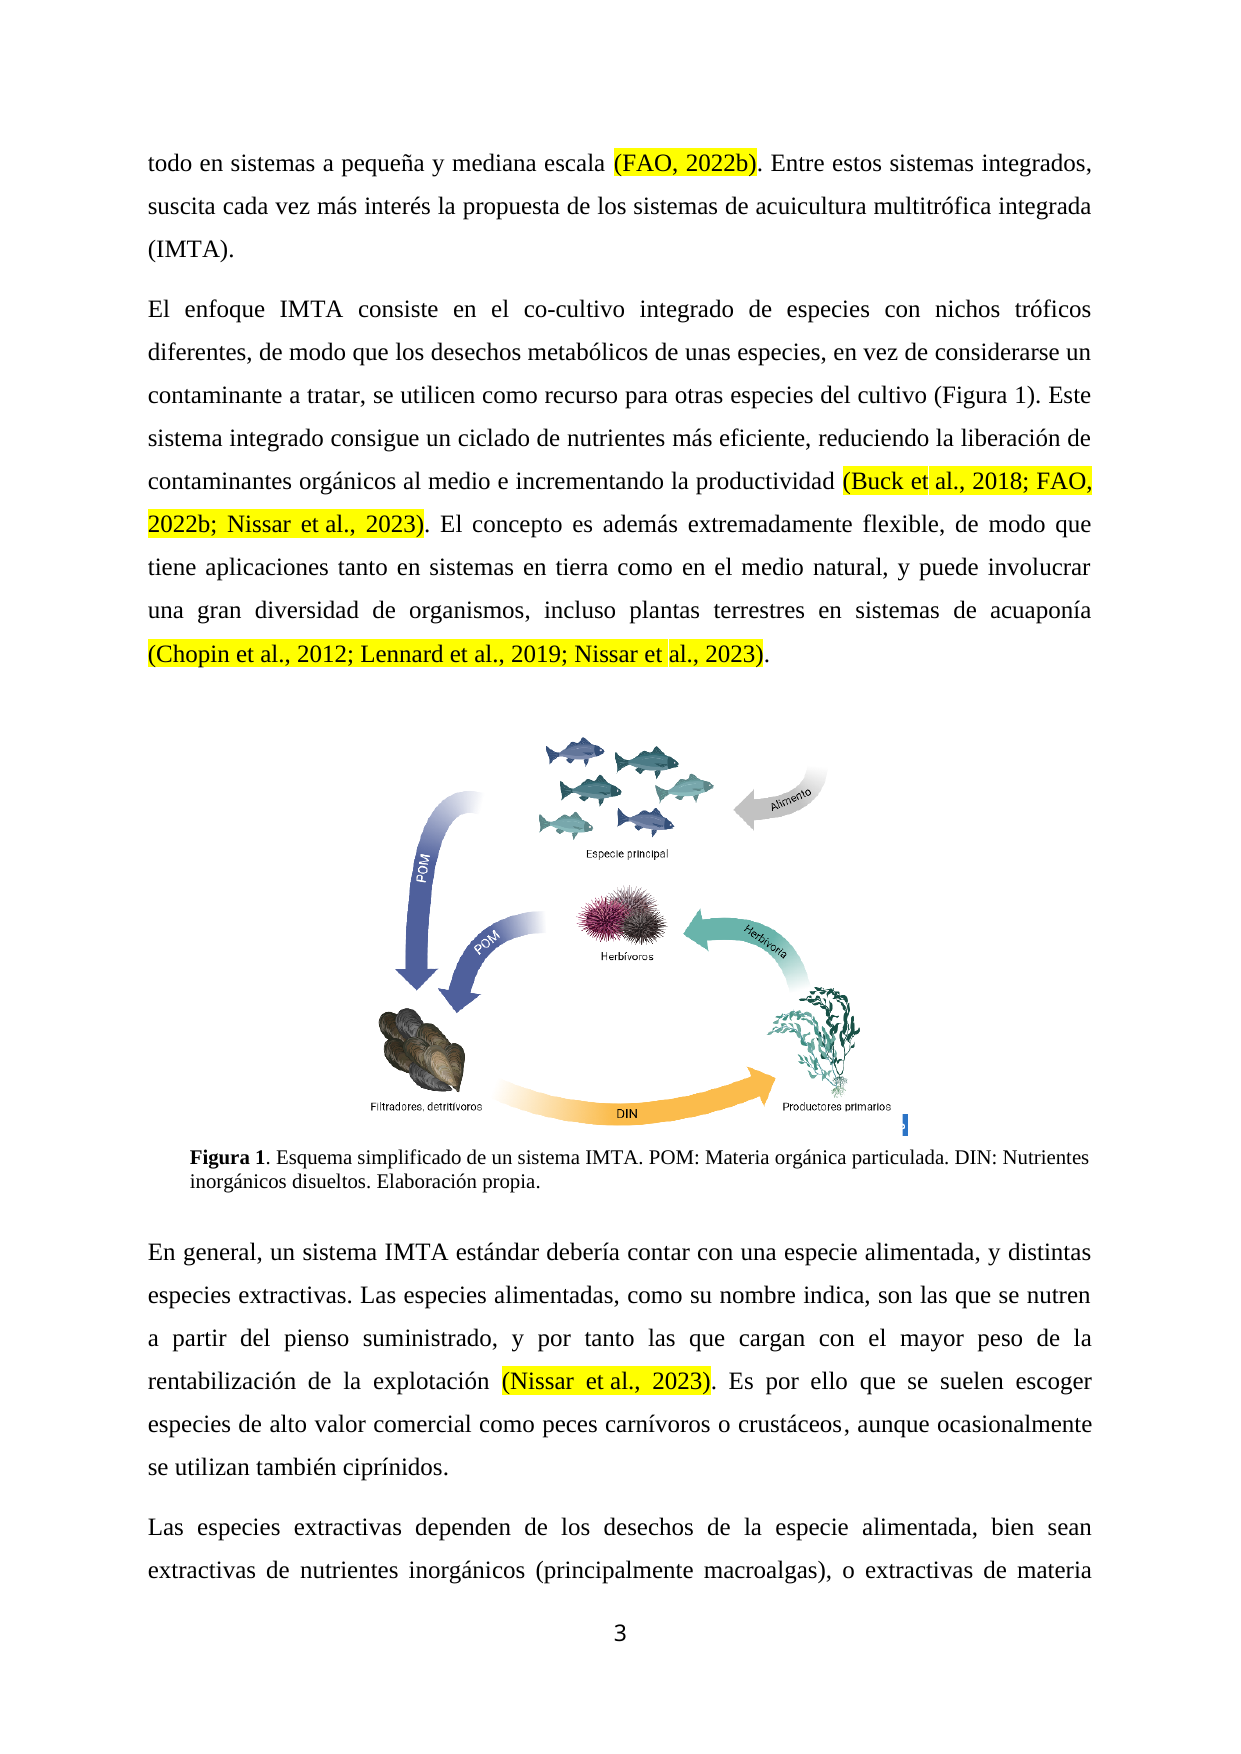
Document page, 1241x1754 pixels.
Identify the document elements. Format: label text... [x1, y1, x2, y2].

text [148, 148, 1092, 263]
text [148, 1512, 1092, 1584]
text El enfoque IMTA consiste en el co-cultivo integrado de especies con nichos tróficos diferentes, de modo que los desechos metabólicos de unas especies, en vez de considerarse un contaminante a tratar, se utilicen como recurso para otras especies del cultivo (Figura 1). Este sistema integrado consigue un ciclado de nutrientes más eficiente, reduciendo la liberación de contaminantes orgánicos al medio e incrementando la productividad . El concepto es además extremadamente flexible, de modo que tiene aplicaciones tanto en sistemas en tierra como en el medio natural, y puede involucrar una gran diversidad de organismos, incluso plantas terrestres en sistemas de acuaponía . [148, 294, 1092, 667]
text En general, un sistema IMTA estándar debería contar con una especie alimentada, y distintas especies extractivas. Las especies alimentadas, como su nombre indica, son las que se nutren a partir del pienso suministrado, y por tanto las que cargan con el mayor peso de la rentabilización de la explotación . Es por ello que se suelen escoger especies de alto valor comercial como peces carnívoros o crustáceos, aunque ocasionalmente se utilizan también ciprínidos. [148, 1237, 1092, 1481]
picture [345, 713, 908, 1136]
